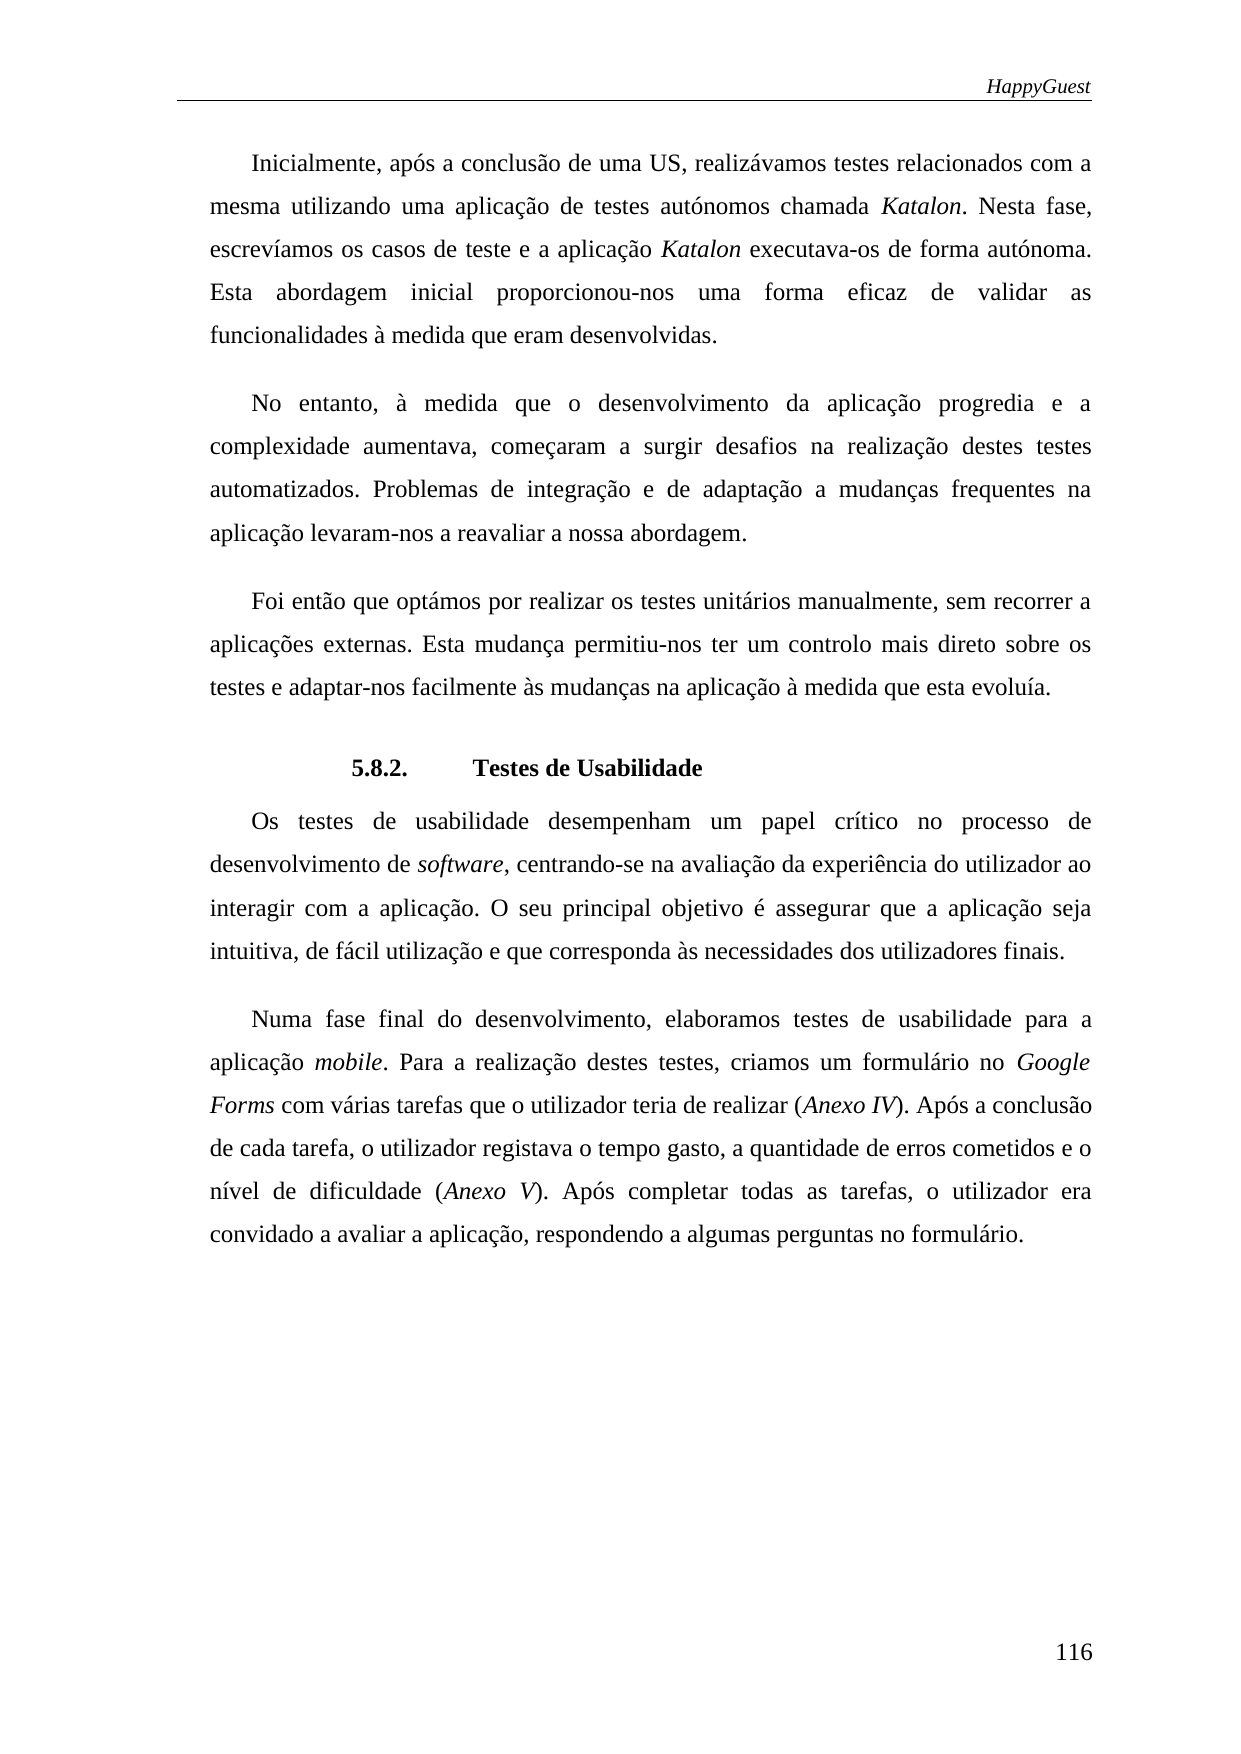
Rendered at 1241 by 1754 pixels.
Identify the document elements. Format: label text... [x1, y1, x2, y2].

text Os testes de usabilidade desempenham um papel crítico no processo de desenvolvimento de software, centrando-se na avaliação da experiência do utilizador ao interagir com a aplicação. O seu principal objetivo é assegurar que a aplicação seja intuitiva, de fácil utilização e que corresponda às necessidades dos utilizadores finais. [209, 806, 1092, 964]
text Foi então que optámos por realizar os testes unitários manualmente, sem recorrer a aplicações externas. Esta mudança permitiu-nos ter um controlo mais direto sobre os testes e adaptar-nos facilmente às mudanças na aplicação à medida que esta evoluía. [209, 586, 1092, 701]
subtitle Testes de Usabilidade [310, 753, 1092, 781]
text Numa fase final do desenvolvimento, elaboramos testes de usabilidade para a aplicação mobile. Para a realização destes testes, criamos um formulário no Google Forms com várias tarefas que o utilizador teria de realizar (Anexo IV). Após a conclusão de cada tarefa, o utilizador registava o tempo gasto, a quantidade de erros cometidos e o nível de dificuldade (Anexo V). Após completar todas as tarefas, o utilizador era convidado a avaliar a aplicação, respondendo a algumas perguntas no formulário. [209, 1004, 1092, 1248]
text Inicialmente, após a conclusão de uma US, realizávamos testes relacionados com a mesma utilizando uma aplicação de testes autónomos chamada Katalon. Nesta fase, escrevíamos os casos de teste e a aplicação Katalon executava-os de forma autónoma. Esta abordagem inicial proporcionou-nos uma forma eficaz de validar as funcionalidades à medida que eram desenvolvidas. [209, 148, 1092, 349]
text No entanto, à medida que o desenvolvimento da aplicação progredia e a complexidade aumentava, começaram a surgir desafios na realização destes testes automatizados. Problemas de integração e de adaptação a mudanças frequentes na aplicação levaram-nos a reavaliar a nossa abordagem. [209, 388, 1092, 546]
